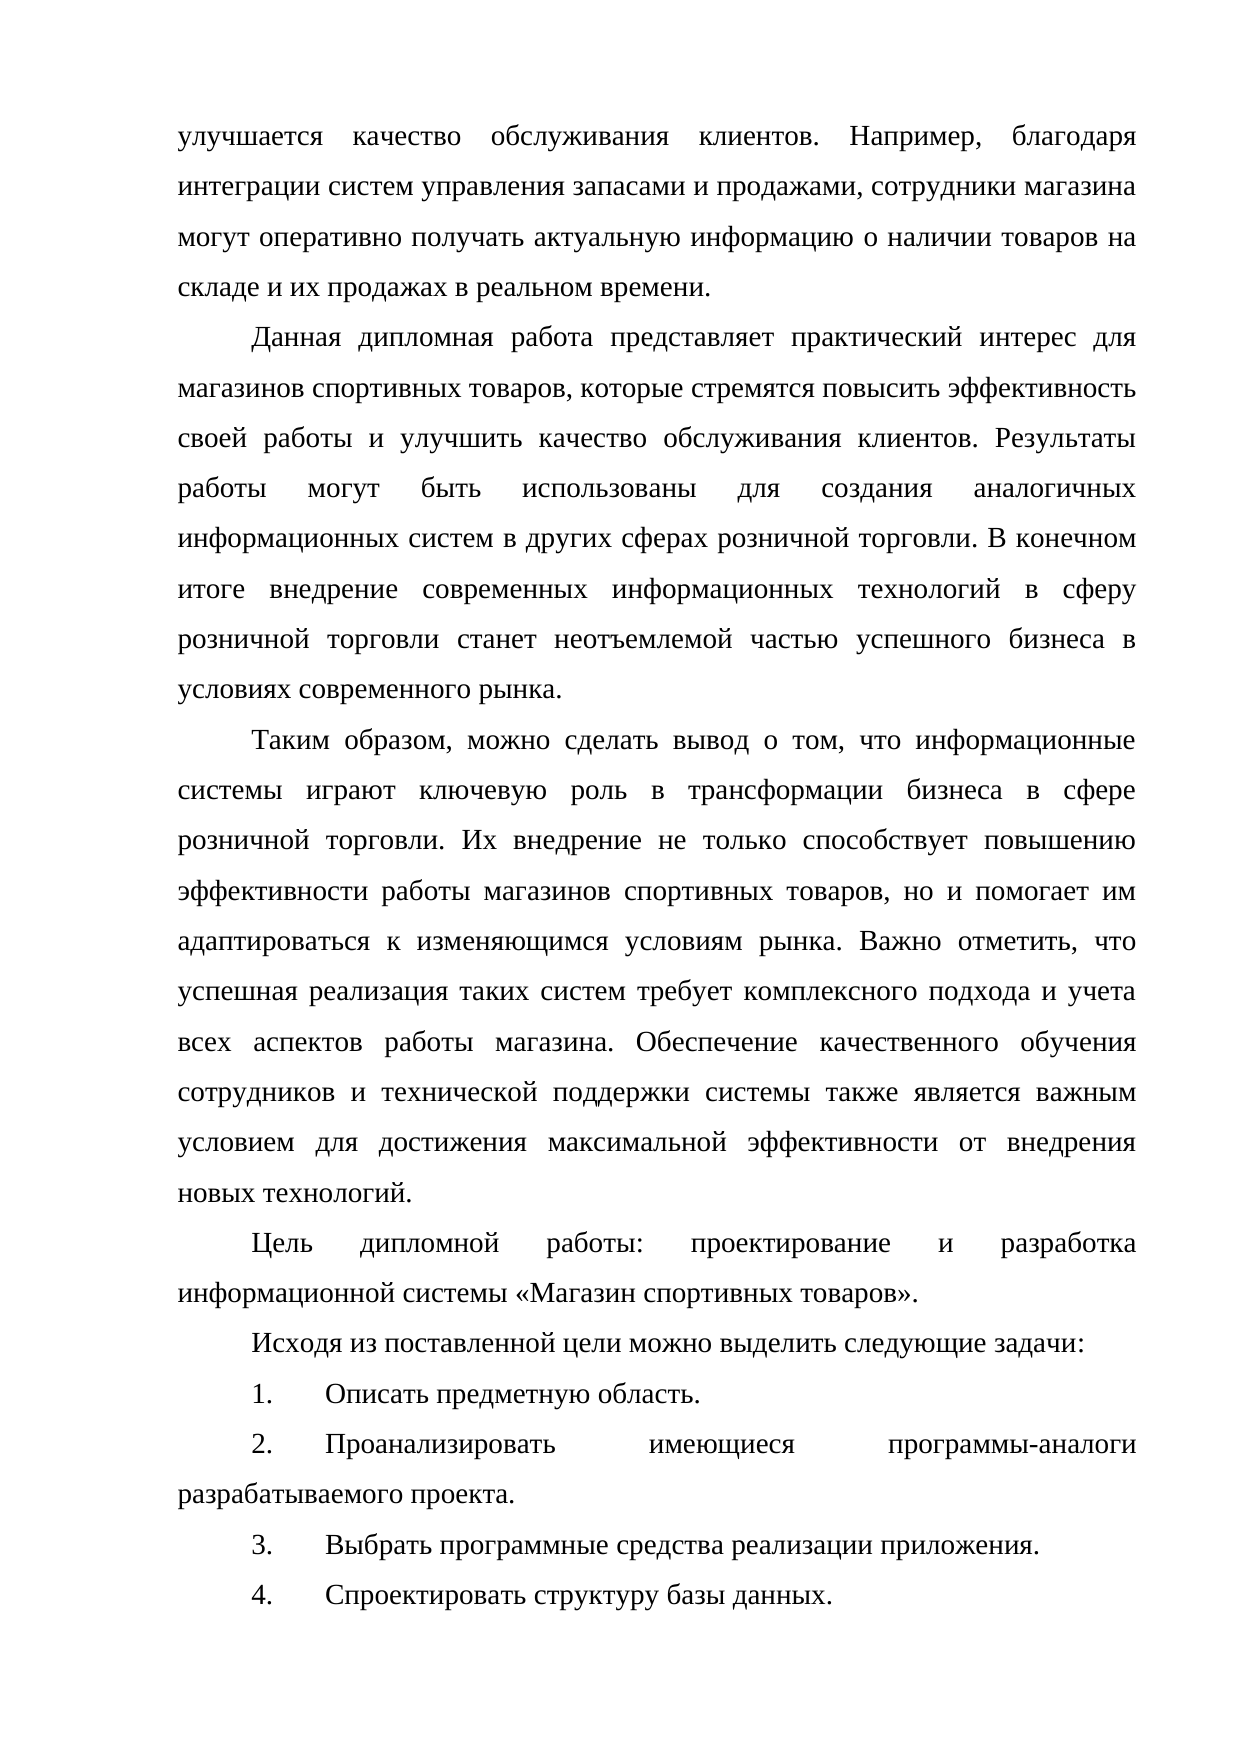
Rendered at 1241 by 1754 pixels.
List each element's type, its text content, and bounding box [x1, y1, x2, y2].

text Цель дипломной работы: проектирование и разработка информационной системы «Магазин спортивных товаров». [177, 1225, 1137, 1309]
text Таким образом, можно сделать вывод о том, что информационные системы играют ключевую роль в трансформации бизнеса в сфере розничной торговли. Их внедрение не только способствует повышению эффективности работы магазинов спортивных товаров, но и помогает им адаптироваться к изменяющимся условиям рынка. Важно отметить, что успешная реализация таких систем требует комплексного подхода и учета всех аспектов работы магазина. Обеспечение качественного обучения сотрудников и технической поддержки системы также является важным условием для достижения максимальной эффективности от внедрения новых технологий. [177, 722, 1137, 1208]
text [177, 118, 1137, 303]
list Выбрать программные средства реализации приложения. [177, 1527, 1137, 1560]
list Описать предметную область. [177, 1376, 1137, 1409]
list Проанализировать имеющиеся программы-аналоги разрабатываемого проекта. [177, 1426, 1137, 1510]
list Спроектировать структуру базы данных. [177, 1577, 1137, 1611]
text Данная дипломная работа представляет практический интерес для магазинов спортивных товаров, которые стремятся повысить эффективность своей работы и улучшить качество обслуживания клиентов. Результаты работы могут быть использованы для создания аналогичных информационных систем в других сферах розничной торговли. В конечном итоге внедрение современных информационных технологий в сферу розничной торговли станет неотъемлемой частью успешного бизнеса в условиях современного рынка. [177, 319, 1137, 705]
text Исходя из поставленной цели можно выделить следующие задачи: [177, 1326, 1137, 1359]
